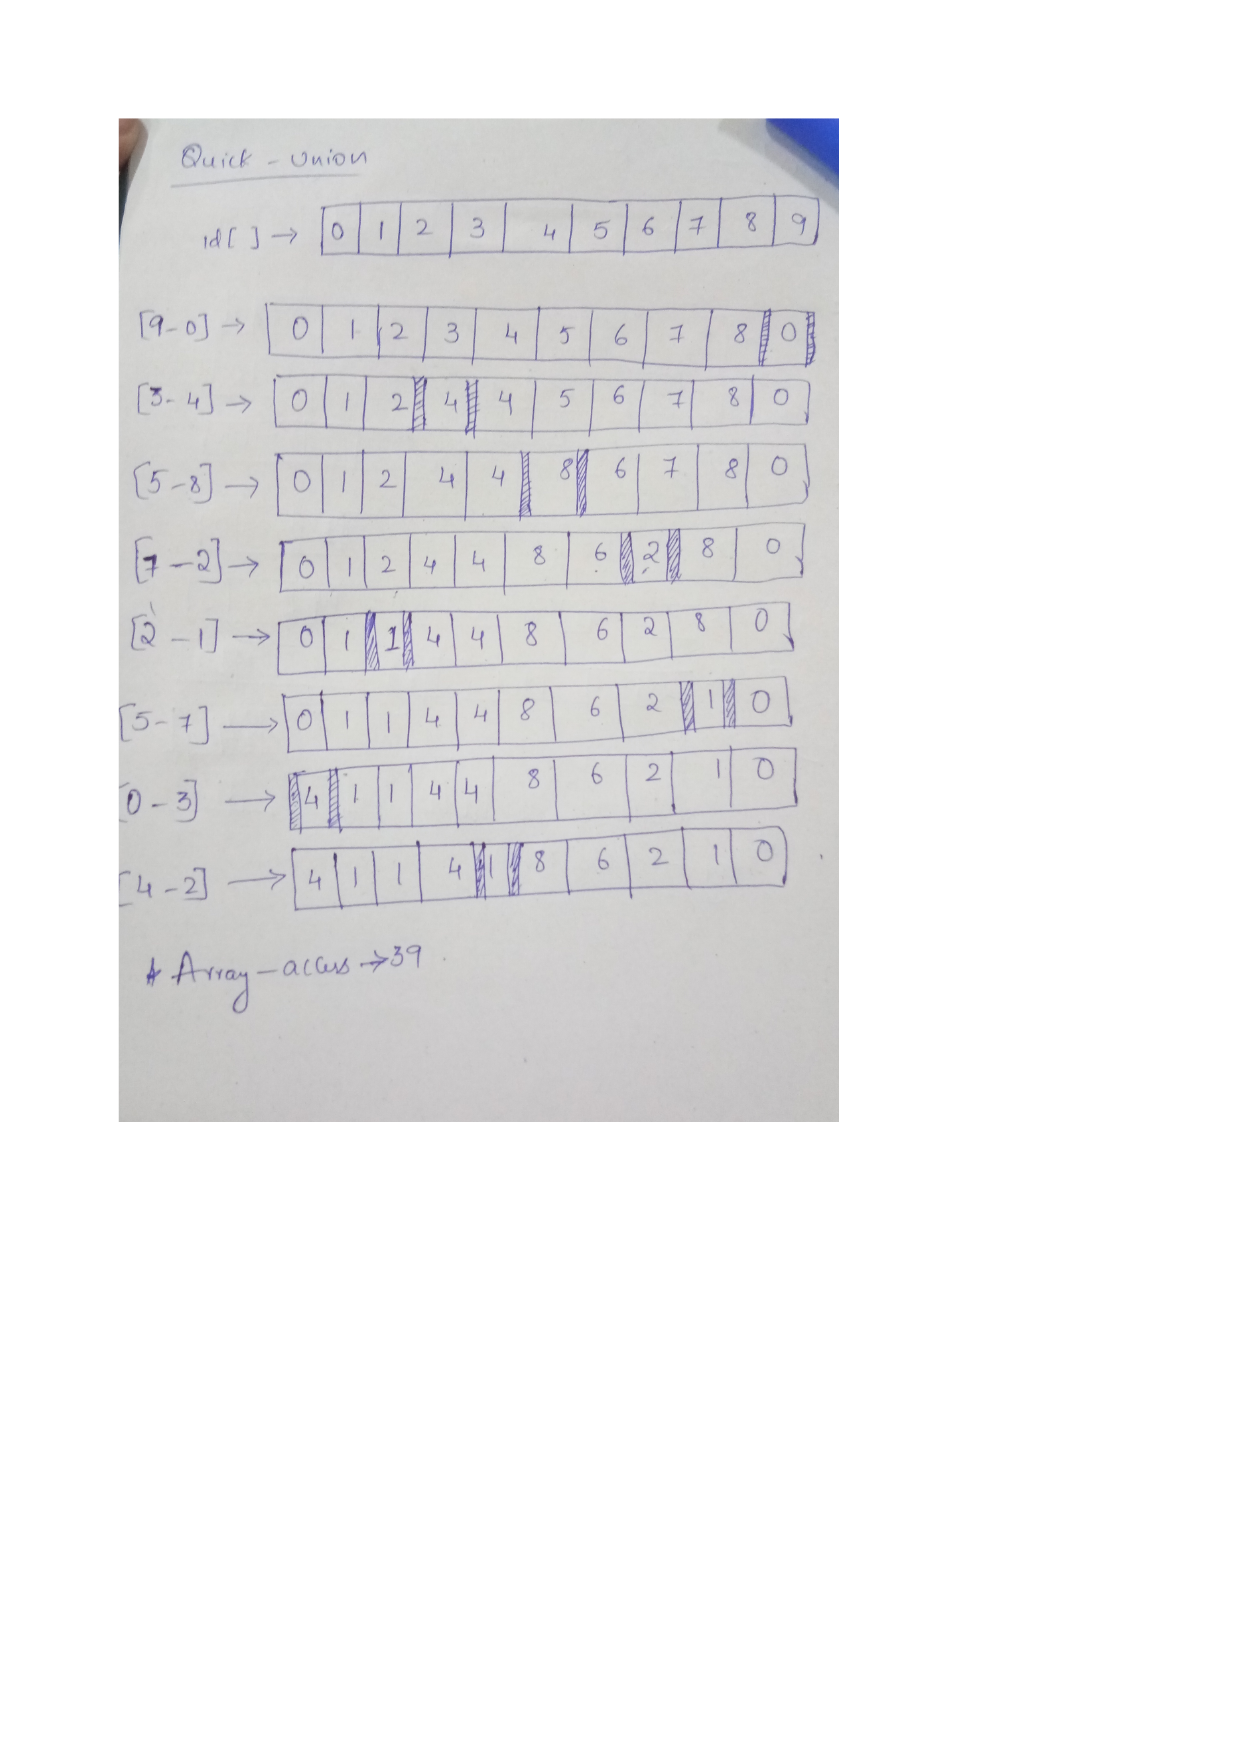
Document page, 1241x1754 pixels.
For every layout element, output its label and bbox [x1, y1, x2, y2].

picture [119, 120, 839, 1121]
